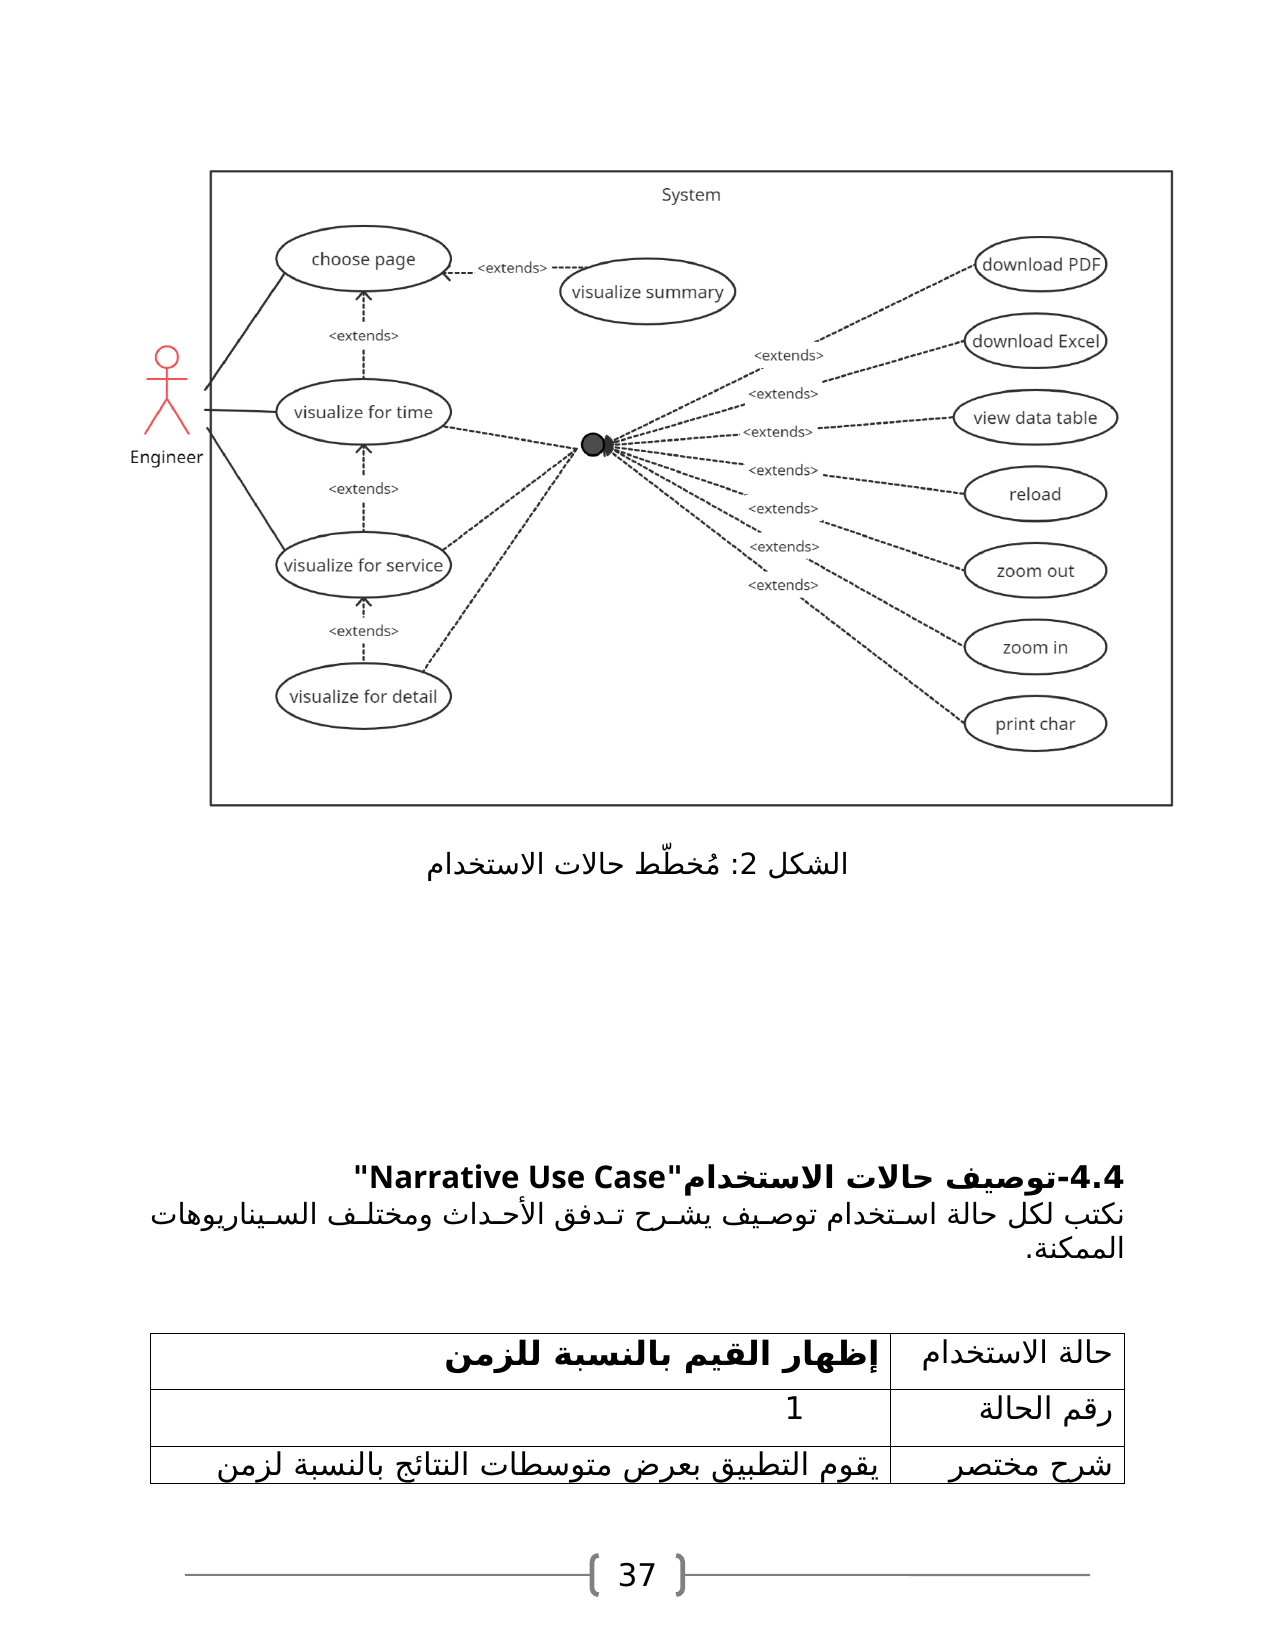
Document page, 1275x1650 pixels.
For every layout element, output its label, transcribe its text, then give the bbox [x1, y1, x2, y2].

table_cell 1 [151, 1390, 890, 1446]
table_cell رقم الحالة [891, 1390, 1124, 1446]
table_header حالة الاستخدام [891, 1334, 1124, 1389]
picture [128, 150, 1182, 815]
text نكتب لكل حالة استخدام توصيف يشرح تدفق الأحداث ومختلف السيناريوهات الممكنة. [150, 1197, 1125, 1265]
text الشكل 2: مُخطّط حالات الاستخدام [150, 848, 1125, 882]
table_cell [151, 1447, 890, 1483]
table_header إظهار القيم بالنسبة للزمن [151, 1334, 890, 1389]
table_cell شرح مختصر [891, 1447, 1124, 1483]
subtitle 4.4-توصيف حالات الاستخدام"Narrative Use Case" [150, 1155, 1125, 1197]
